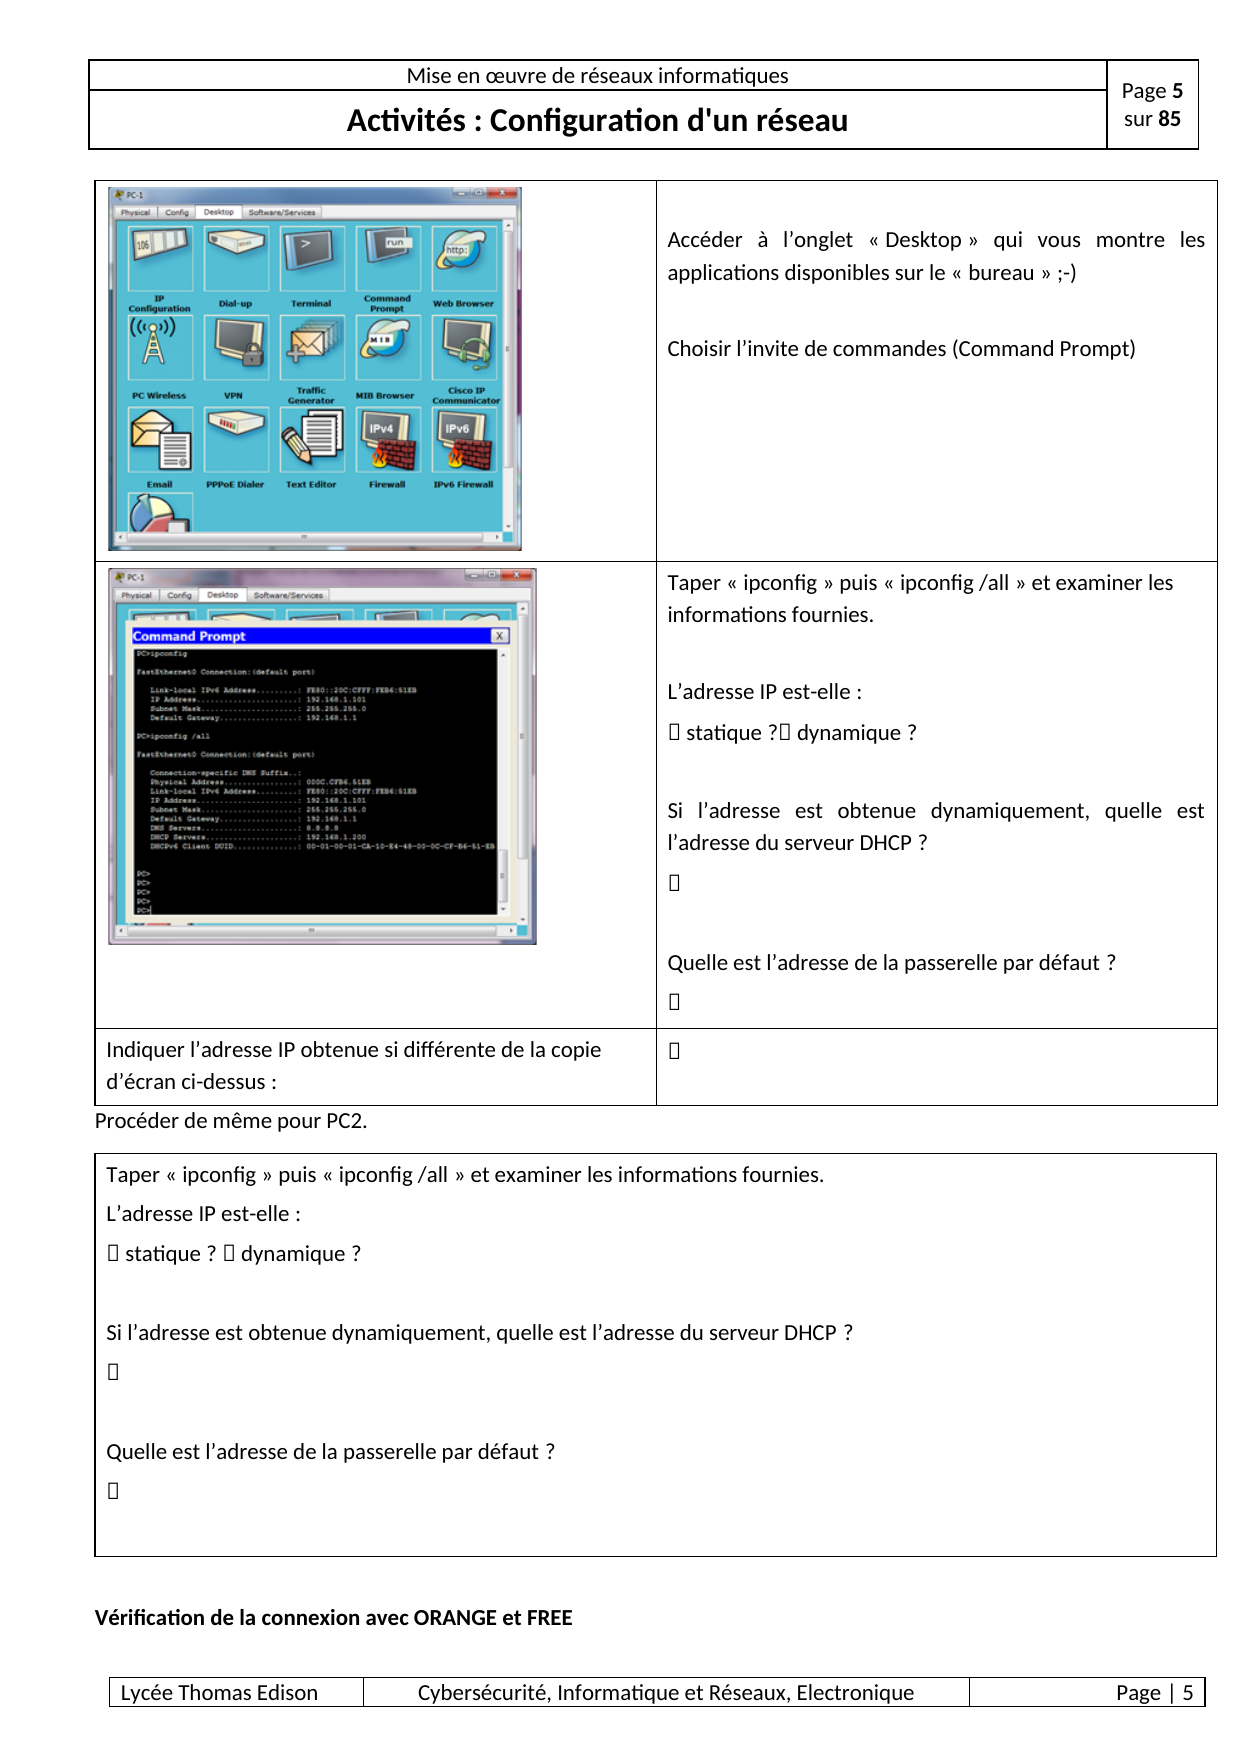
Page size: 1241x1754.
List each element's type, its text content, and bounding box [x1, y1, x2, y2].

picture [106, 187, 523, 551]
text Procéder de même pour PC2. [94, 1106, 1193, 1134]
table_header Taper « ipconfig » puis « ipconfig /all » et examiner les informations fournies. L’adresse IP est-elle :  statique ?  dynamique ? Si l’adresse est obtenue dynamiquement, quelle est l’adresse du serveur DHCP ?  Quelle est l’adresse de la passerelle par défaut ?  [96, 1154, 1216, 1556]
table_cell [96, 562, 656, 1027]
table_cell Accéder à l’onglet « Desktop » qui vous montre les applications disponibles sur le « bureau » ;-) Choisir l’invite de commandes (Command Prompt) [657, 181, 1217, 561]
picture [106, 568, 538, 945]
text Vérification de la connexion avec ORANGE et FREE [94, 1603, 1193, 1631]
table_cell Taper « ipconfig » puis « ipconfig /all » et examiner les informations fournies. L’adresse IP est-elle :  statique ? dynamique ? Si l’adresse est obtenue dynamiquement, quelle est l’adresse du serveur DHCP ?  Quelle est l’adresse de la passerelle par défaut ?  [657, 562, 1217, 1027]
table_cell Indiquer l’adresse IP obtenue si différente de la copie d’écran ci-dessus : [96, 1029, 656, 1105]
table_cell  [657, 1029, 1217, 1105]
table_cell [96, 181, 656, 561]
